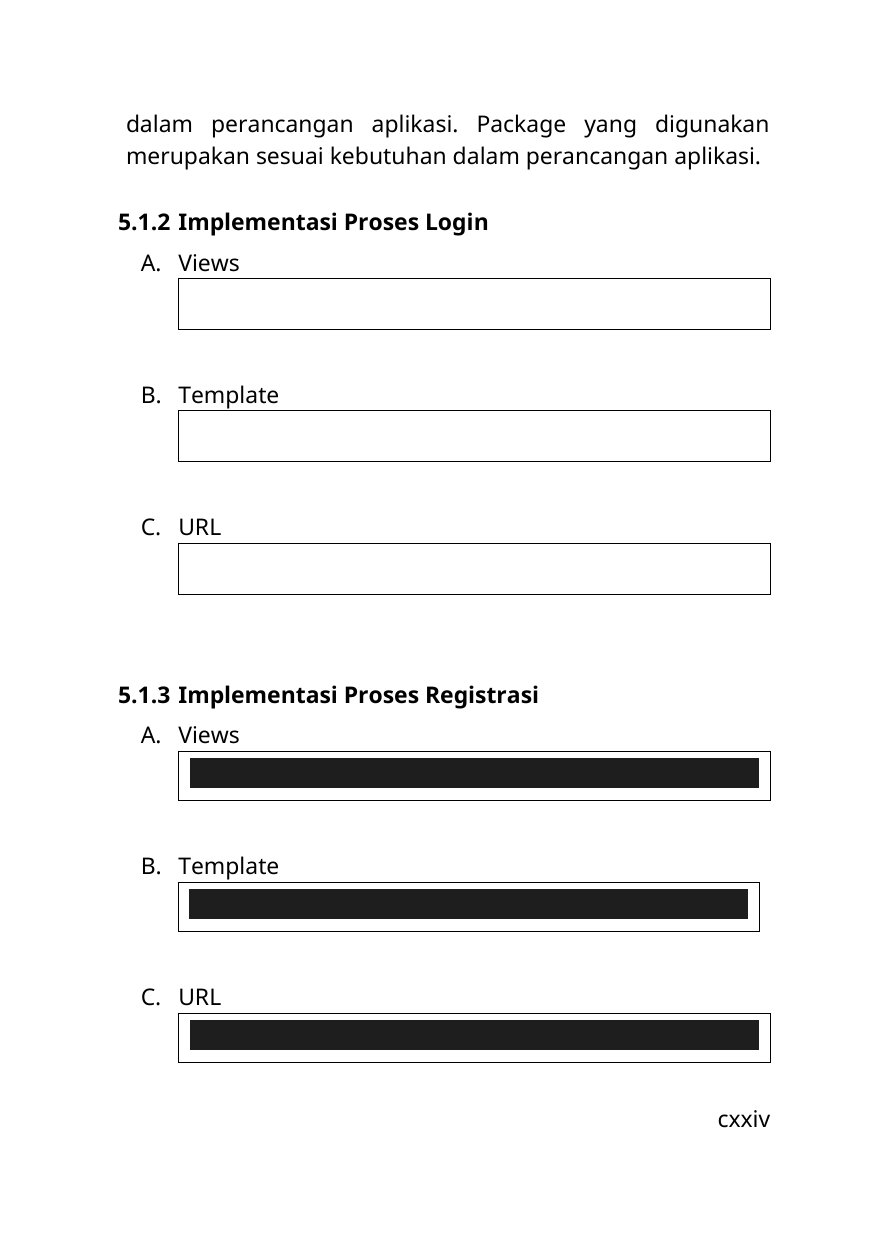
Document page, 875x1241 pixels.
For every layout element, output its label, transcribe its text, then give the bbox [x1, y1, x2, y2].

list URL [141, 511, 770, 542]
list URL [141, 981, 770, 1013]
list Views [141, 246, 770, 278]
list Views [141, 719, 770, 751]
table_header [179, 544, 770, 593]
subtitle Implementasi Proses Registrasi [118, 679, 770, 710]
table_header [179, 752, 770, 800]
table_header [179, 279, 770, 329]
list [126, 108, 770, 171]
table_header [179, 883, 759, 931]
list Template [141, 850, 770, 882]
table_header [179, 1014, 770, 1062]
table_header [179, 411, 770, 461]
list Template [141, 379, 770, 410]
subtitle Implementasi Proses Login [118, 206, 770, 237]
